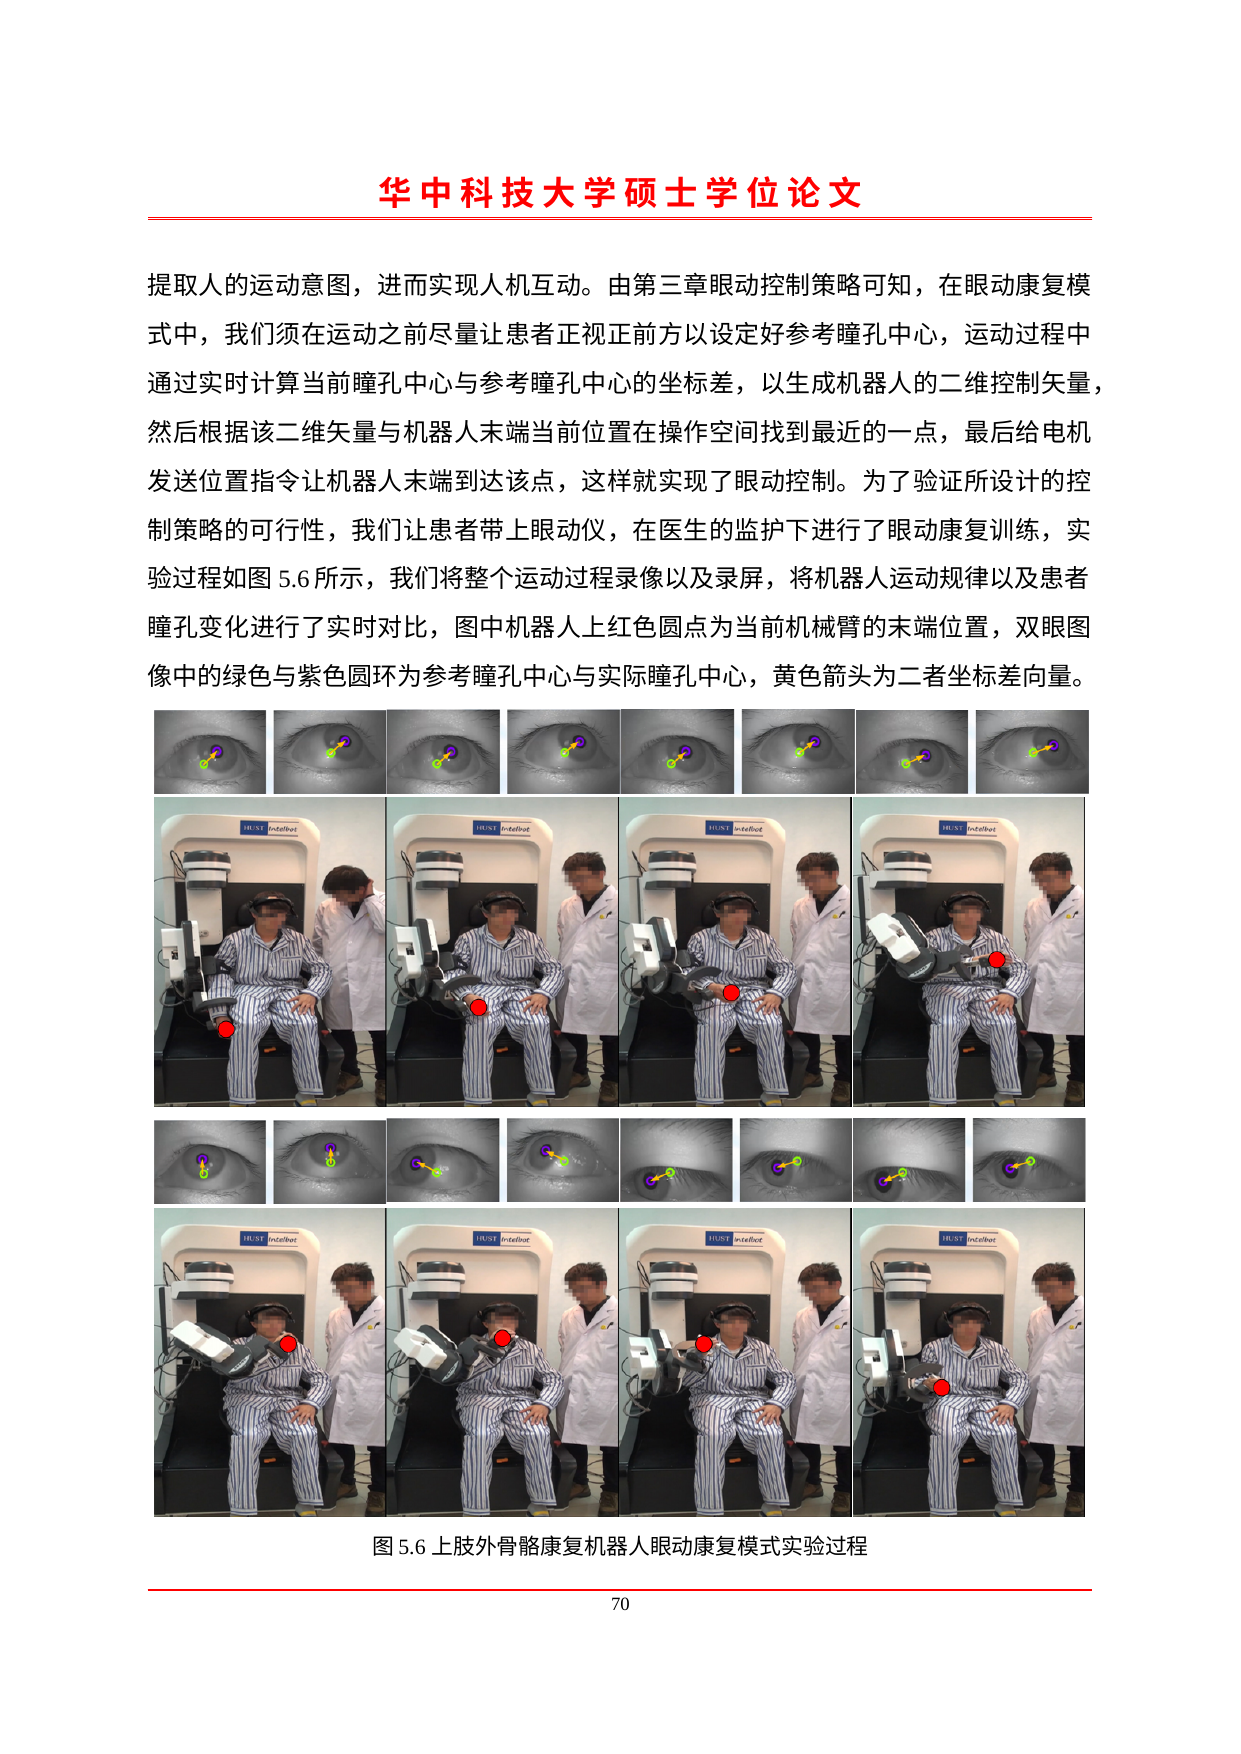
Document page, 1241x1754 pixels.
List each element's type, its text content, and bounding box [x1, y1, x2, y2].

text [148, 266, 1092, 693]
text 图5.6 上肢外骨骼康复机器人眼动康复模式实验过程 [148, 1529, 1092, 1561]
picture [147, 705, 1093, 1519]
